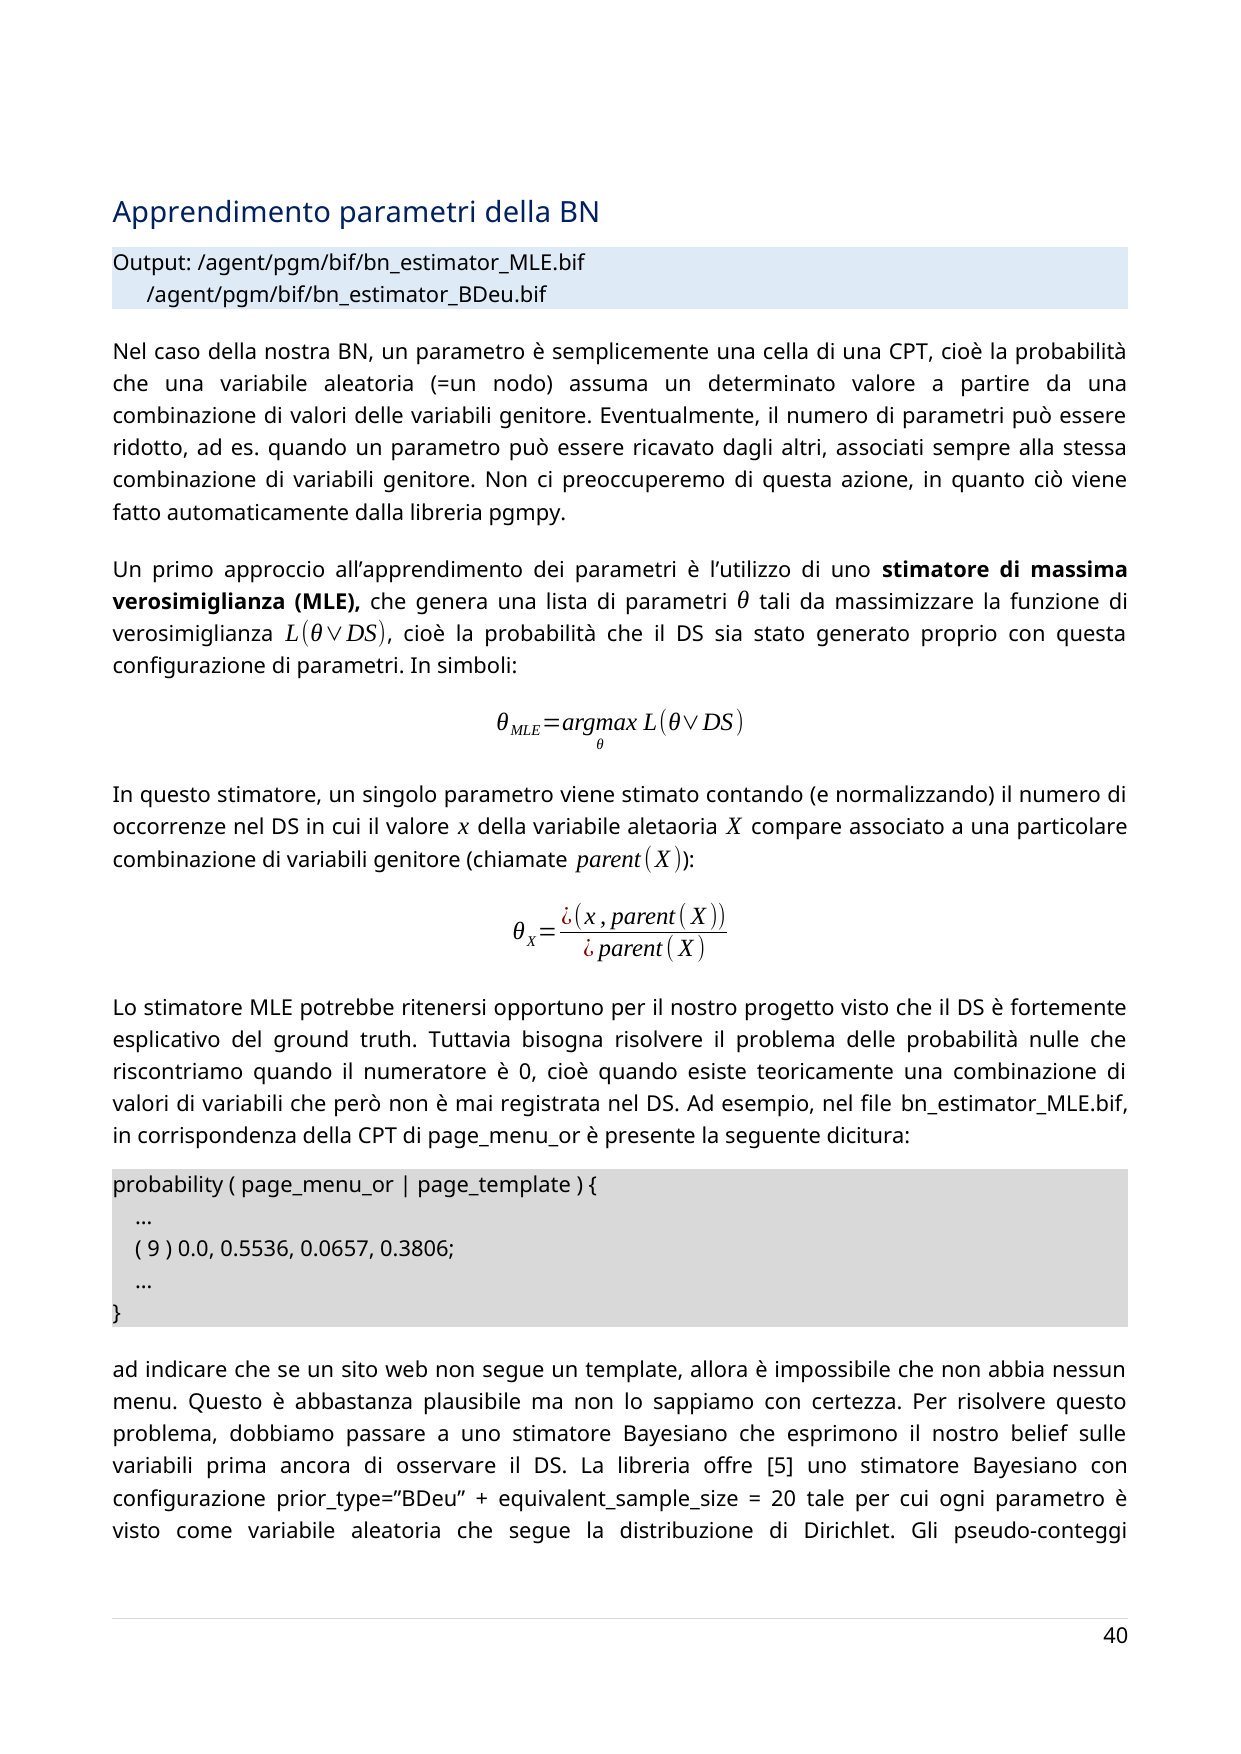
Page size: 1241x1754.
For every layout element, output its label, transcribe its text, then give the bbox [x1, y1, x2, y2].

text Un primo approccio all’apprendimento dei parametri è l’utilizzo di uno stimatore di massima verosimiglianza (MLE), che genera una lista di parametri tali da massimizzare la funzione di verosimiglianza , cioè la probabilità che il DS sia stato generato proprio con questa configurazione di parametri. In simboli: [112, 554, 1128, 680]
text ( 9 ) 0.0, 0.5536, 0.0657, 0.3806; … } [112, 1233, 1128, 1327]
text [112, 1354, 1128, 1544]
text In questo stimatore, un singolo parametro viene stimato contando (e normalizzando) il numero di occorrenze nel DS in cui il valore della variabile aletaoria compare associato a una particolare combinazione di variabili genitore (chiamate ): [112, 779, 1128, 873]
text … [112, 1201, 1128, 1231]
text Nel caso della nostra BN, un parametro è semplicemente una cella di una CPT, cioè la probabilità che una variabile aleatoria (=un nodo) assuma un determinato valore a partire da una combinazione di valori delle variabili genitore. Eventualmente, il numero di parametri può essere ridotto, ad es. quando un parametro può essere ricavato dagli altri, associati sempre alla stessa combinazione di variabili genitore. Non ci preoccuperemo di questa azione, in quanto ciò viene fatto automaticamente dalla libreria pgmpy. [112, 336, 1128, 526]
text probability ( page_menu_or | page_template ) { [112, 1169, 1128, 1198]
text Output: /agent/pgm/bif/bn_estimator_MLE.bif /agent/pgm/bif/bn_estimator_BDeu.bif [112, 247, 1128, 309]
subtitle Apprendimento parametri della BN [112, 192, 1128, 231]
text Lo stimatore MLE potrebbe ritenersi opportuno per il nostro progetto visto che il DS è fortemente esplicativo del ground truth. Tuttavia bisogna risolvere il problema delle probabilità nulle che riscontriamo quando il numeratore è 0, cioè quando esiste teoricamente una combinazione di valori di variabili che però non è mai registrata nel DS. Ad esempio, nel file bn_estimator_MLE.bif, in corrispondenza della CPT di page_menu_or è presente la seguente dicitura: [112, 992, 1128, 1150]
